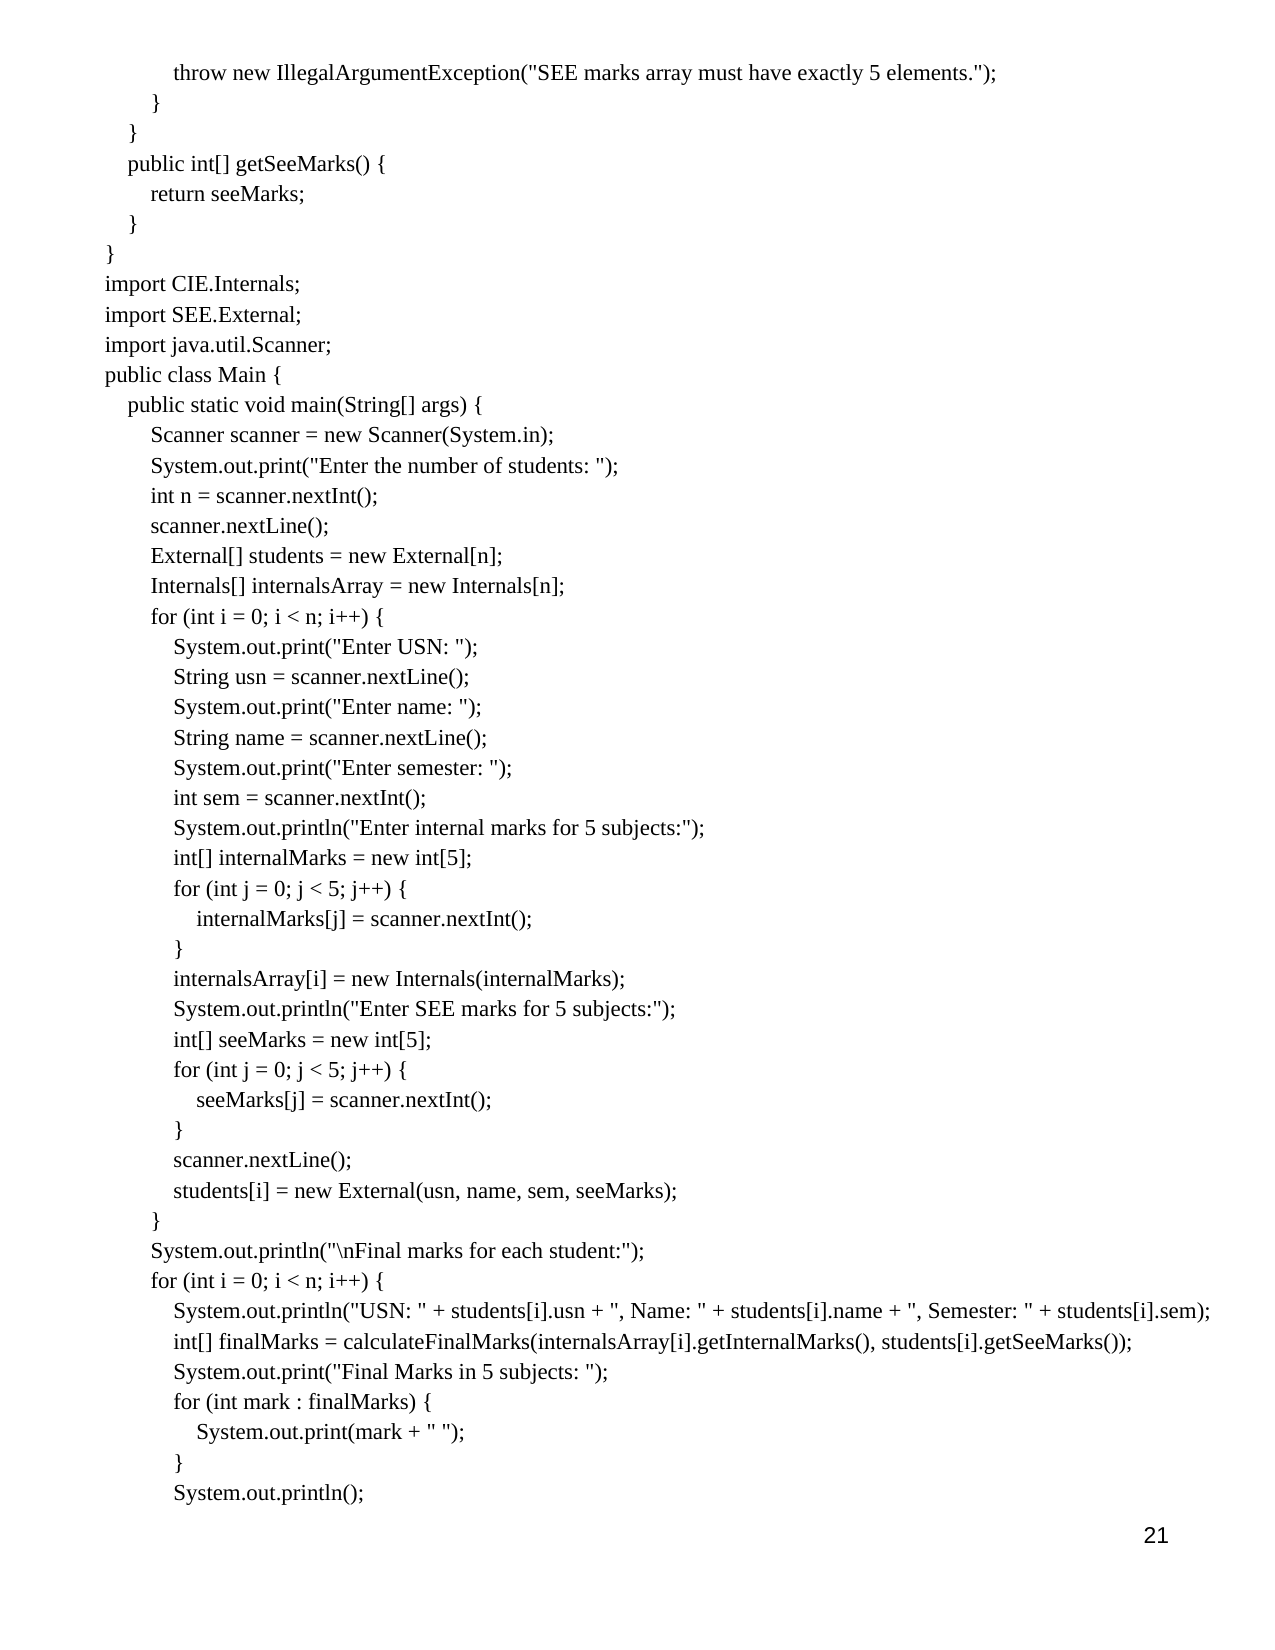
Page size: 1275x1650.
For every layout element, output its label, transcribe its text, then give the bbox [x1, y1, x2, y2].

text seeMarks[j] = scanner.nextInt(); [104, 1086, 1247, 1112]
text System.out.print("Enter name: "); [104, 693, 1247, 720]
text String name = scanner.nextLine(); [104, 724, 1247, 750]
text } [104, 1116, 1247, 1143]
text int n = scanner.nextInt(); [104, 482, 1247, 508]
text for (int mark : finalMarks) { [104, 1388, 1247, 1414]
text External[] students = new External[n]; [104, 542, 1247, 569]
text students[i] = new External(usn, name, sem, seeMarks); [104, 1177, 1247, 1203]
text } [104, 240, 1247, 267]
text System.out.print(mark + " "); [104, 1418, 1247, 1445]
text System.out.print("Enter the number of students: "); [104, 452, 1247, 478]
text for (int j = 0; j < 5; j++) { [104, 875, 1247, 901]
text int sem = scanner.nextInt(); [104, 784, 1247, 810]
text import CIE.Internals; [104, 271, 1247, 297]
text import SEE.External; [104, 301, 1247, 327]
text Scanner scanner = new Scanner(System.in); [104, 422, 1247, 448]
text public static void main(String[] args) { [104, 391, 1247, 418]
text System.out.println("Enter SEE marks for 5 subjects:"); [104, 996, 1247, 1022]
text throw new IllegalArgumentException("SEE marks array must have exactly 5 elements."); [104, 59, 1247, 85]
text public int[] getSeeMarks() { [104, 150, 1247, 176]
text } [104, 1207, 1247, 1233]
text System.out.println("USN: " + students[i].usn + ", Name: " + students[i].name + ", Semester: " + students[i].sem); [104, 1298, 1247, 1324]
text for (int i = 0; i < n; i++) { [104, 1267, 1247, 1294]
text System.out.println("Enter internal marks for 5 subjects:"); [104, 814, 1247, 841]
text } [104, 89, 1247, 116]
text import java.util.Scanner; [104, 331, 1247, 357]
text System.out.print("Enter semester: "); [104, 754, 1247, 780]
text } [104, 210, 1247, 236]
text for (int i = 0; i < n; i++) { [104, 603, 1247, 629]
text System.out.print("Enter USN: "); [104, 633, 1247, 659]
text int[] internalMarks = new int[5]; [104, 844, 1247, 871]
text } [104, 119, 1247, 146]
text int[] seeMarks = new int[5]; [104, 1026, 1247, 1052]
text } [104, 935, 1247, 961]
text Internals[] internalsArray = new Internals[n]; [104, 573, 1247, 599]
text for (int j = 0; j < 5; j++) { [104, 1056, 1247, 1082]
text System.out.print("Final Marks in 5 subjects: "); [104, 1358, 1247, 1384]
text System.out.println("\nFinal marks for each student:"); [104, 1237, 1247, 1263]
text public class Main { [104, 361, 1247, 387]
text System.out.println(); [104, 1479, 1247, 1505]
text scanner.nextLine(); [104, 1147, 1247, 1173]
text internalMarks[j] = scanner.nextInt(); [104, 905, 1247, 931]
text String usn = scanner.nextLine(); [104, 663, 1247, 689]
text } [104, 1449, 1247, 1475]
text int[] finalMarks = calculateFinalMarks(internalsArray[i].getInternalMarks(), students[i].getSeeMarks()); [104, 1328, 1247, 1354]
text scanner.nextLine(); [104, 512, 1247, 538]
text return seeMarks; [104, 180, 1247, 206]
text internalsArray[i] = new Internals(internalMarks); [104, 965, 1247, 992]
